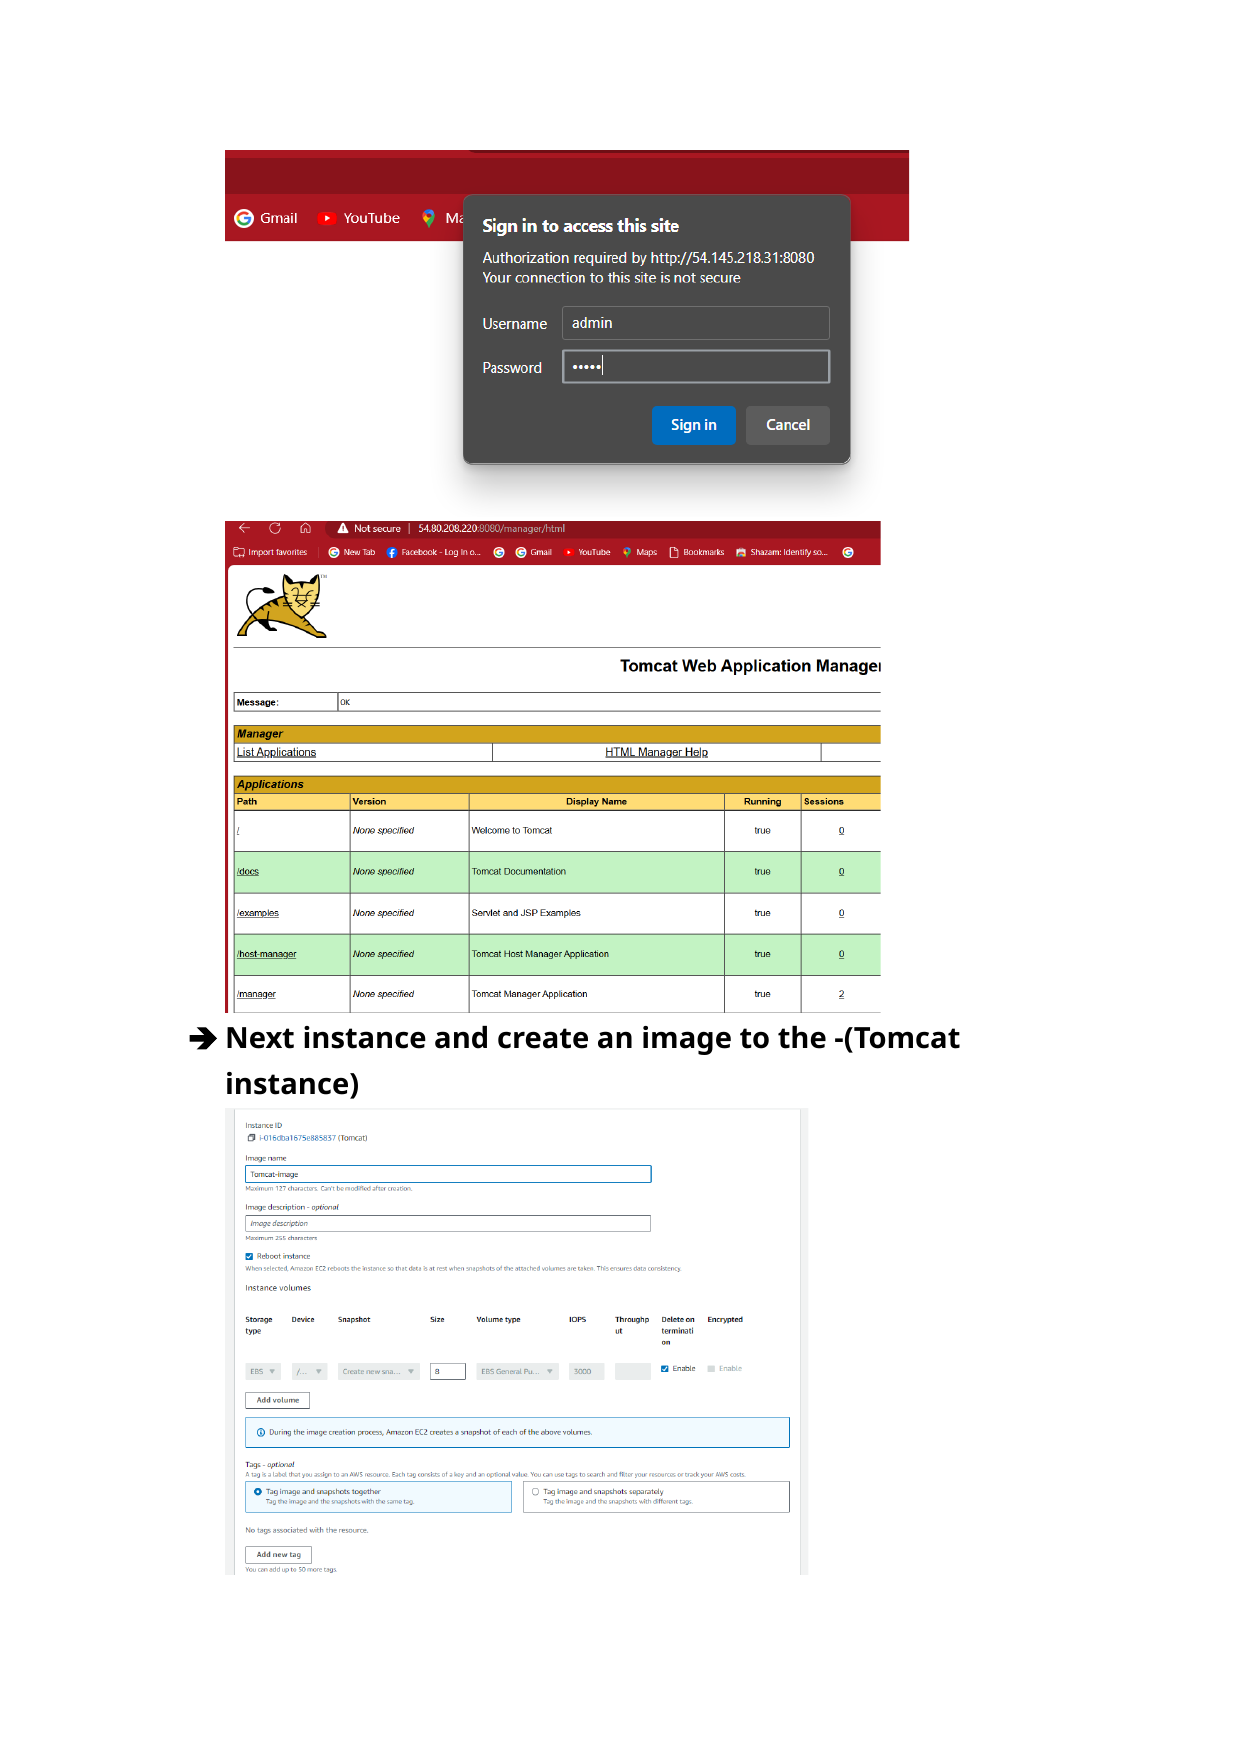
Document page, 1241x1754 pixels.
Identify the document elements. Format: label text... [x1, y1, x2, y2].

picture [225, 1108, 809, 1575]
list Next instance and create an image to the -(Tomcat instance) [187, 1018, 1090, 1103]
picture [225, 521, 881, 1013]
picture [225, 150, 910, 517]
